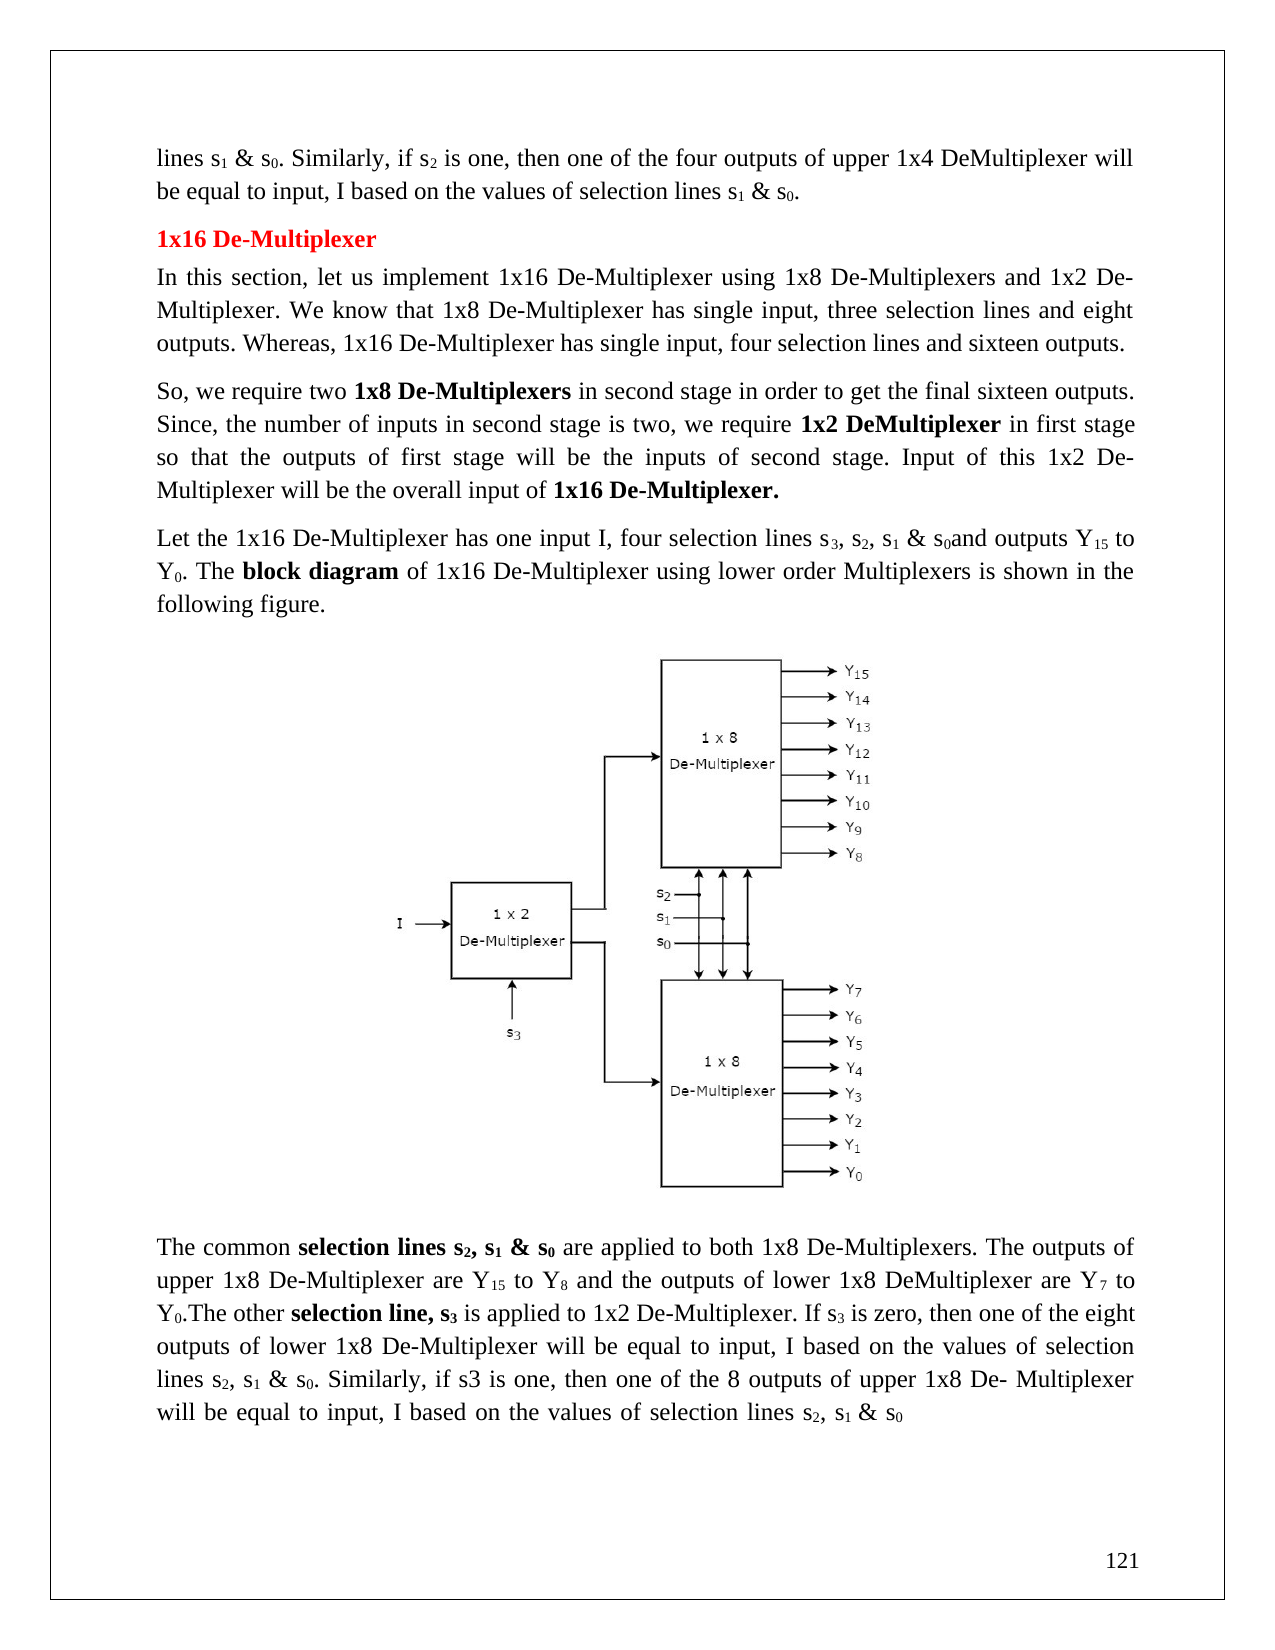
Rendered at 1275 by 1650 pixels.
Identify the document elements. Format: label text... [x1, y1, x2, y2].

text In this section, let us implement 1x16 De-Multiplexer using 1x8 De-Multiplexers and 1x2 De- Multiplexer. We know that 1x8 De-Multiplexer has single input, three selection lines and eight outputs. Whereas, 1x16 De-Multiplexer has single input, four selection lines and sixteen outputs. [156, 262, 1135, 357]
text lines s1 & s0. Similarly, if s2 is one, then one of the four outputs of upper 1x4 DeMultiplexer will be equal to input, I based on the values of selection lines s1 & s0. [156, 143, 1134, 205]
text So, we require two 1x8 De-Multiplexers in second stage in order to get the final sixteen outputs. Since, the number of inputs in second stage is two, we require 1x2 DeMultiplexer in first stage so that the outputs of first stage will be the inputs of second stage. Input of this 1x2 De- Multiplexer will be the overall input of 1x16 De-Multiplexer. [156, 376, 1135, 504]
subtitle 1x16 De-Multiplexer [156, 224, 1150, 253]
text Let the 1x16 De-Multiplexer has one input I, four selection lines s3, s2, s1 & s0and outputs Y15 to Y0. The block diagram of 1x16 De-Multiplexer using lower order Multiplexers is shown in the following figure. [156, 523, 1135, 618]
picture [394, 653, 873, 1189]
text The common selection lines s2, s1 & s0 are applied to both 1x8 De-Multiplexers. The outputs of upper 1x8 De-Multiplexer are Y15 to Y8 and the outputs of lower 1x8 DeMultiplexer are Y7 to Y0.The other selection line, s3 is applied to 1x2 De-Multiplexer. If s3 is zero, then one of the eight outputs of lower 1x8 De-Multiplexer will be equal to input, I based on the values of selection lines s2, s1 & s0. Similarly, if s3 is one, then one of the 8 outputs of upper 1x8 De- Multiplexer will be equal to input, I based on the values of selection lines s2, s1 & s0 [156, 1232, 1135, 1426]
